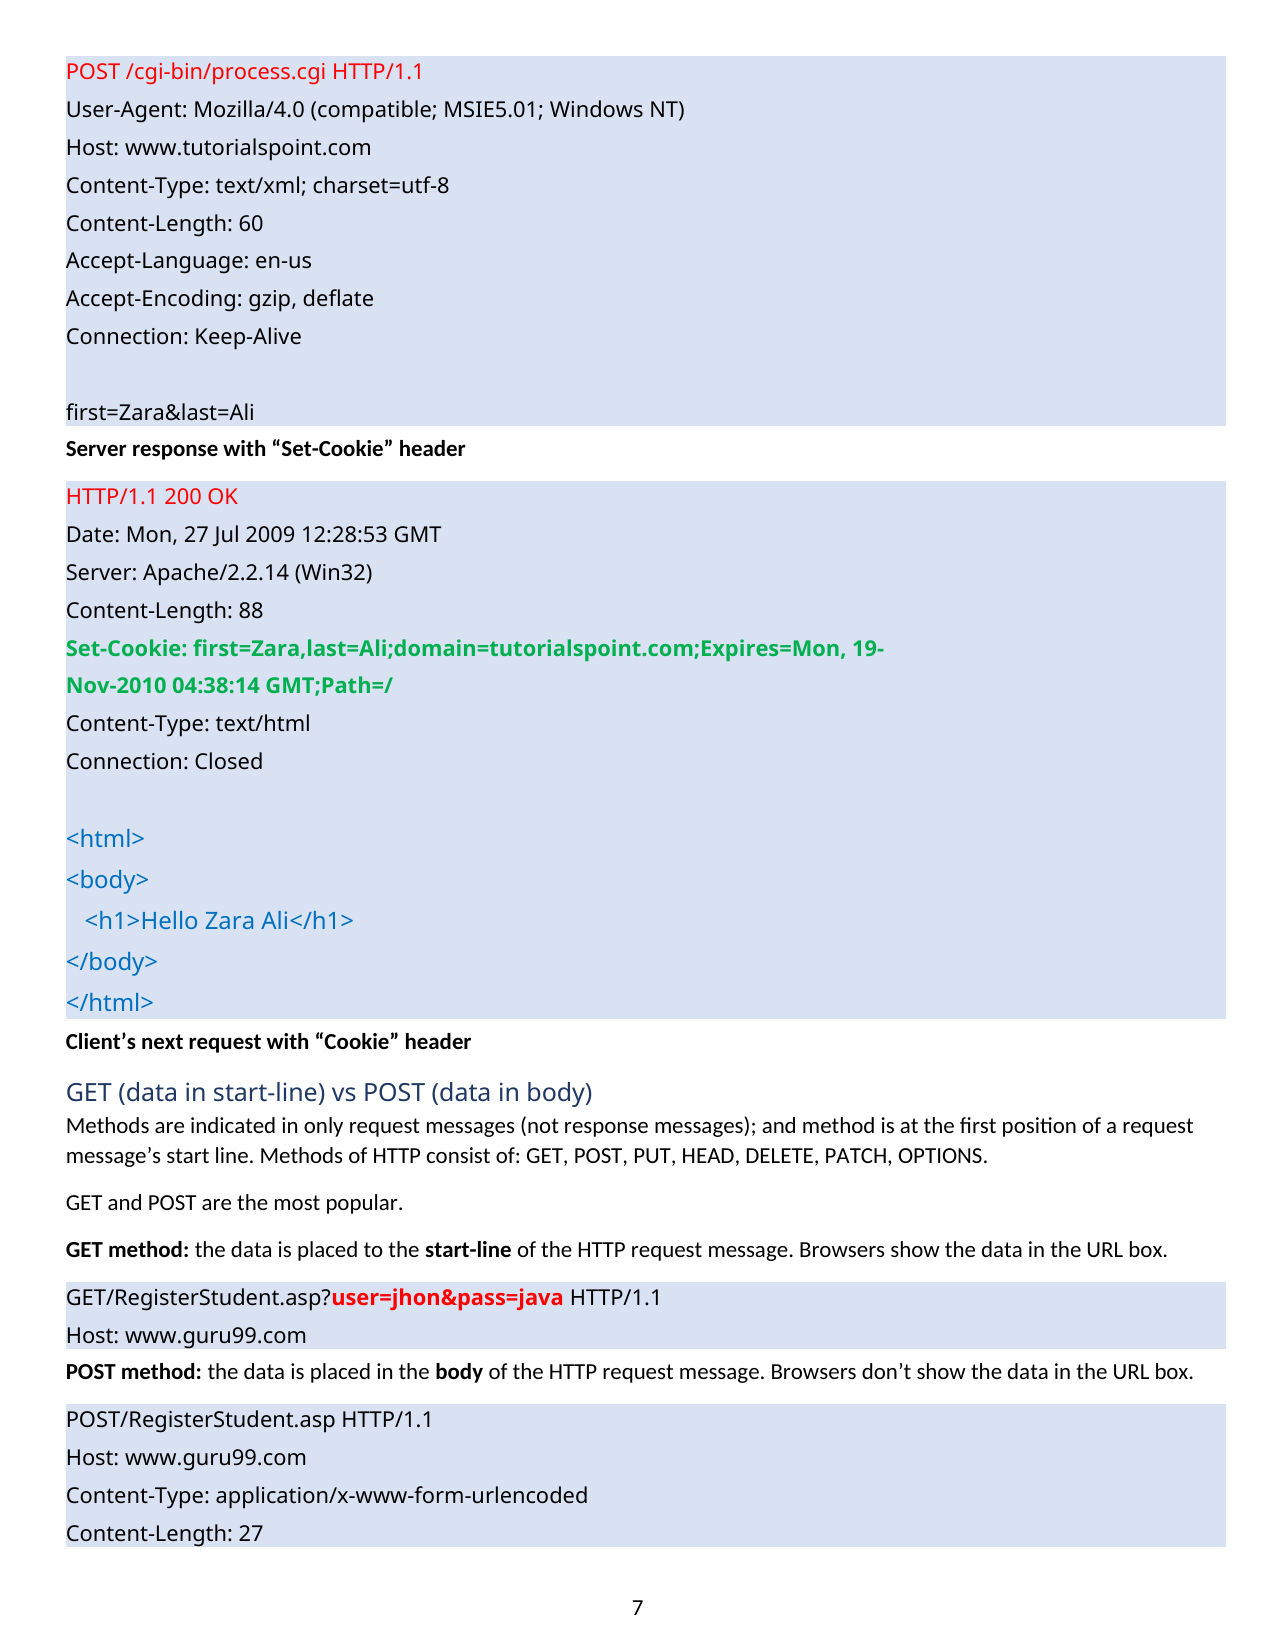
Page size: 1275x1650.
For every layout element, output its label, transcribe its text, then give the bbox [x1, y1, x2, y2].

text Set-Cookie: first=Zara,last=Ali;domain=tutorialspoint.com;Expires=Mon, 19- [66, 632, 1226, 662]
text </body> [66, 945, 1226, 978]
text HTTP/1.1 200 OK [66, 481, 1226, 511]
text Content-Length: 60 [66, 207, 1226, 237]
subtitle GET (data in start-line) vs POST (data in body) [66, 1074, 1209, 1108]
text Connection: Closed [66, 746, 1226, 776]
text first=Zara&last=Ali [66, 397, 1226, 426]
text Date: Mon, 27 Jul 2009 12:28:53 GMT [66, 519, 1226, 549]
text Nov-2010 04:38:14 GMT;Path=/ [66, 670, 1226, 700]
text Content-Type: text/xml; charset=utf-8 [66, 170, 1226, 199]
text GET and POST are the most popular. [66, 1188, 1209, 1216]
text Host: www.guru99.com [66, 1319, 1226, 1349]
text Content-Length: 27 [66, 1518, 1226, 1547]
text Client’s next request with “Cookie” header [66, 1027, 1209, 1055]
text Host: www.tutorialspoint.com [66, 132, 1226, 162]
text Accept-Encoding: gzip, deflate [66, 283, 1226, 313]
text Content-Type: application/x-www-form-urlencoded [66, 1480, 1226, 1510]
text Accept-Language: en-us [66, 245, 1226, 275]
text POST/RegisterStudent.asp HTTP/1.1 [66, 1404, 1226, 1434]
text GET/RegisterStudent.asp?user=jhon&pass=java HTTP/1.1 [66, 1282, 1226, 1312]
text Methods are indicated in only request messages (not response messages); and method is at the first position of a request message’s start line. Methods of HTTP consist of: GET, POST, PUT, HEAD, DELETE, PATCH, OPTIONS. [66, 1111, 1209, 1169]
text Connection: Keep-Alive [66, 321, 1226, 351]
text <body> [66, 863, 1226, 895]
text </html> [66, 986, 1226, 1019]
text Server: Apache/2.2.14 (Win32) [66, 557, 1226, 587]
text User-Agent: Mozilla/4.0 (compatible; MSIE5.01; Windows NT) [66, 94, 1226, 124]
text <h1>Hello Zara Ali</h1> [66, 904, 1226, 936]
text GET method: the data is placed to the start-line of the HTTP request message. Browsers show the data in the URL box. [66, 1235, 1209, 1263]
text POST /cgi-bin/process.cgi HTTP/1.1 [66, 56, 1226, 86]
text Content-Type: text/html [66, 708, 1226, 738]
text Content-Length: 88 [66, 595, 1226, 624]
text POST method: the data is placed in the body of the HTTP request message. Browsers don’t show the data in the URL box. [66, 1357, 1209, 1385]
text Server response with “Set-Cookie” header [66, 434, 1209, 462]
text <html> [66, 822, 1226, 854]
text Host: www.guru99.com [66, 1442, 1226, 1472]
